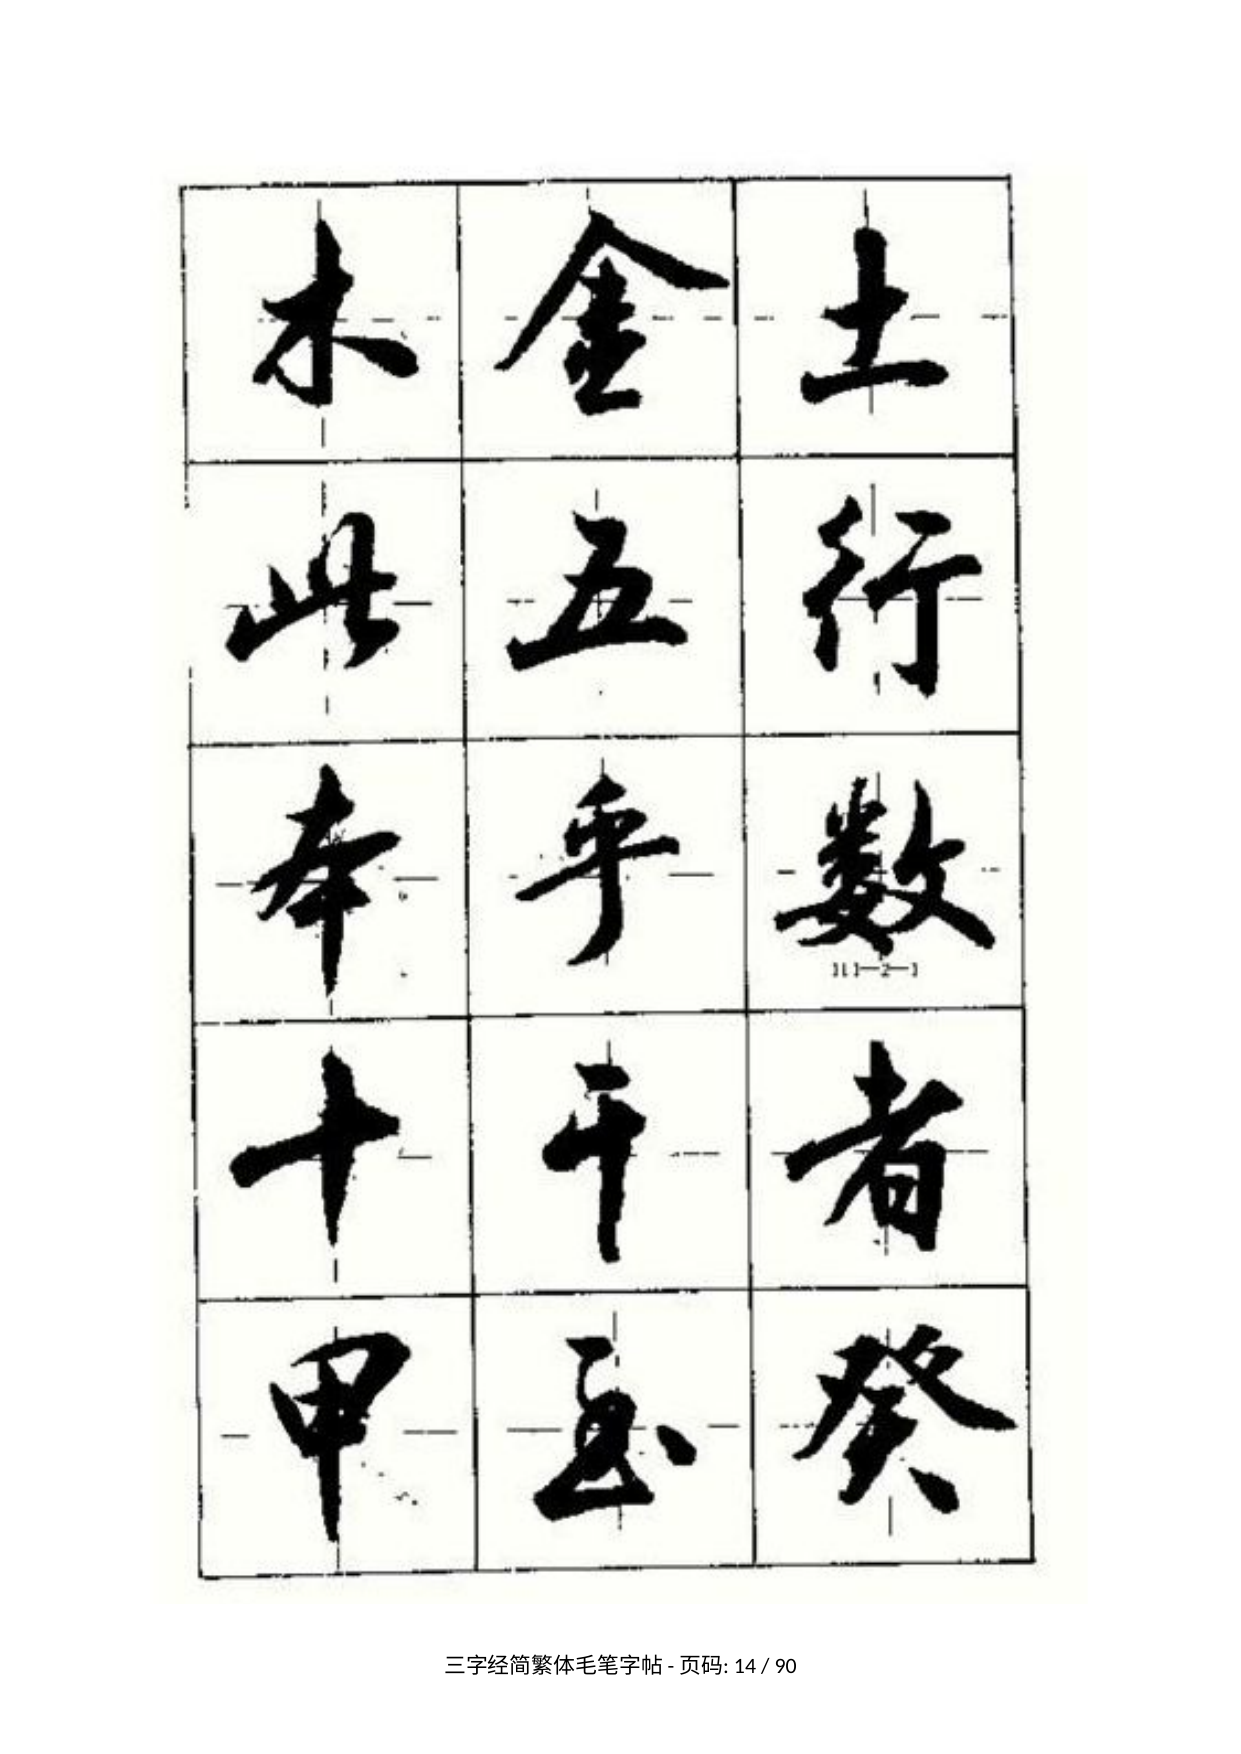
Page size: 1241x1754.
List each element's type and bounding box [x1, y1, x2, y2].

picture [150, 150, 1088, 1604]
